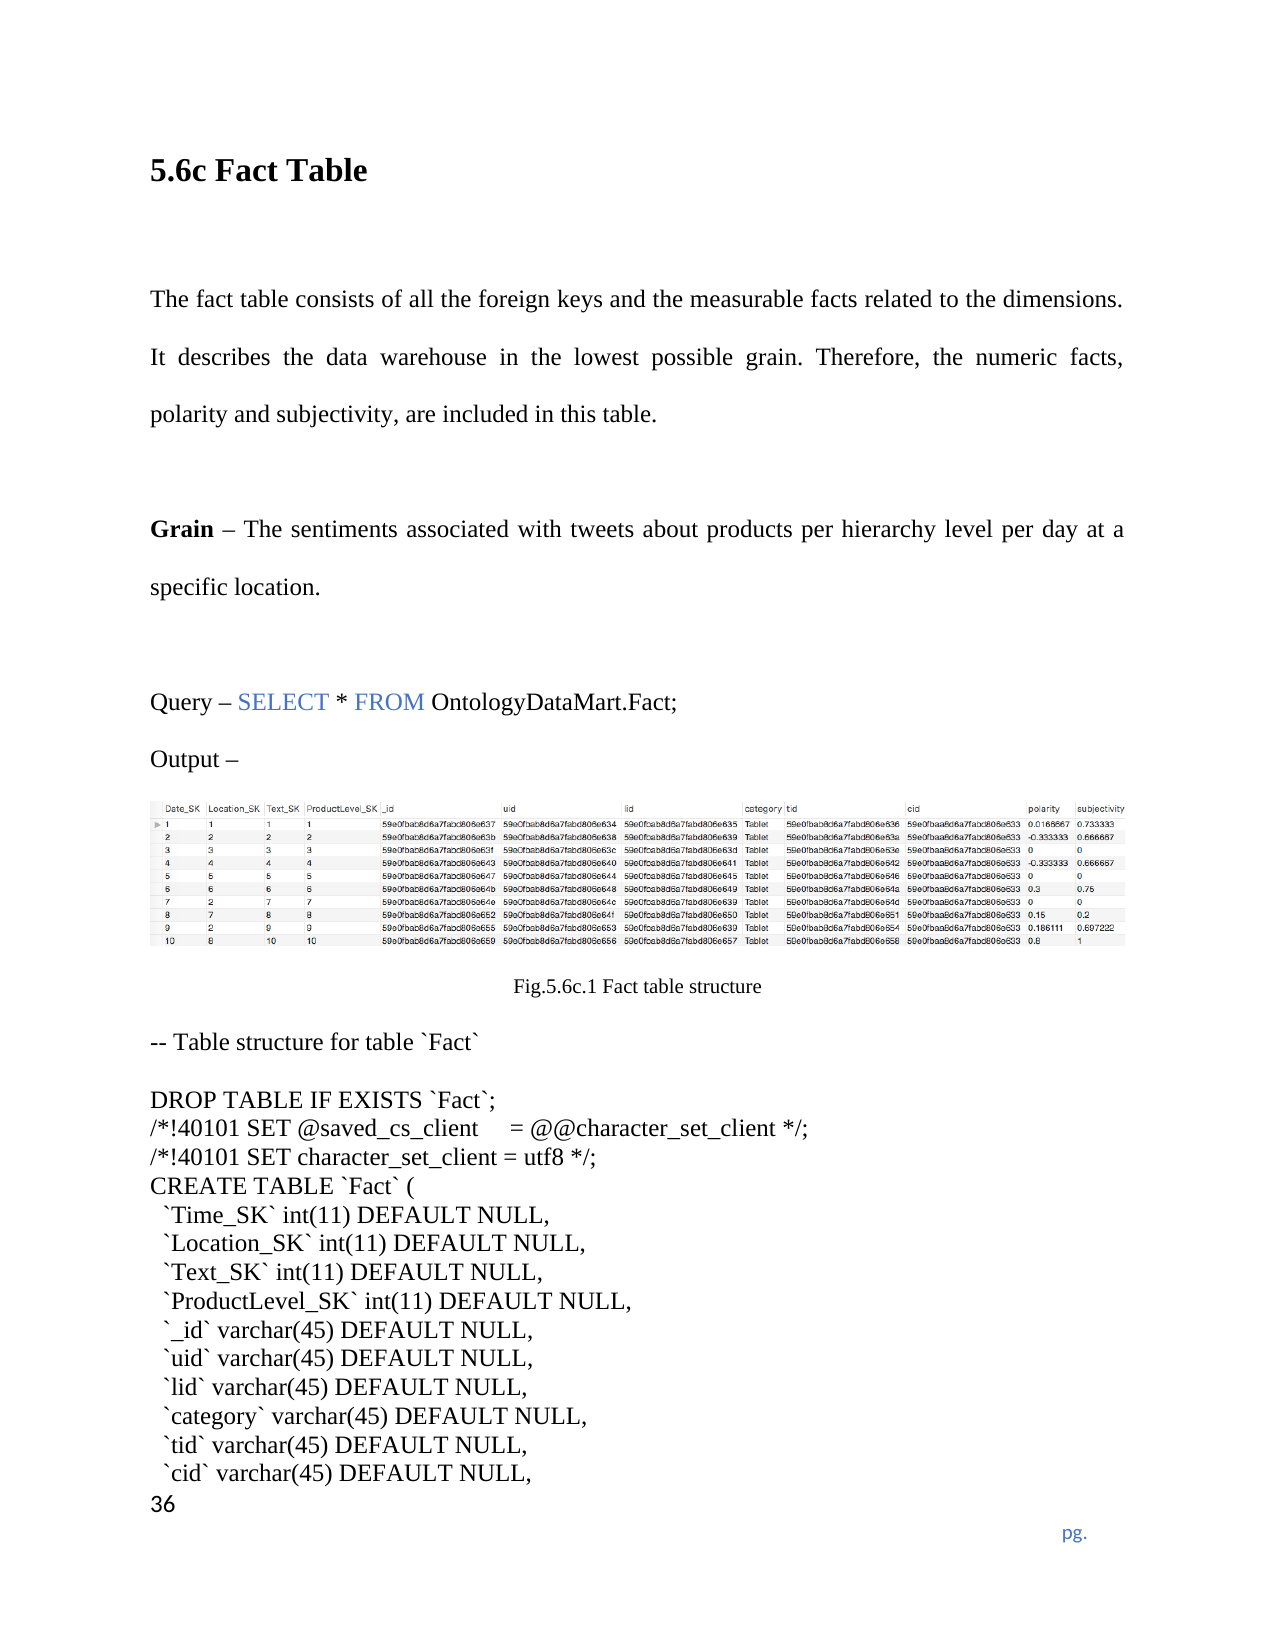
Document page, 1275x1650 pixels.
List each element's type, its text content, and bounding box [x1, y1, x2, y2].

text `uid` varchar(45) DEFAULT NULL, [150, 1343, 1125, 1372]
text /*!40101 SET @saved_cs_client = @@character_set_client */; [150, 1113, 1125, 1142]
text `Location_SK` int(11) DEFAULT NULL, [150, 1228, 1125, 1257]
text `lid` varchar(45) DEFAULT NULL, [150, 1372, 1125, 1401]
text `cid` varchar(45) DEFAULT NULL, [150, 1458, 1125, 1487]
text `_id` varchar(45) DEFAULT NULL, [150, 1315, 1125, 1343]
text -- Table structure for table `Fact` [150, 1027, 1125, 1056]
text DROP TABLE IF EXISTS `Fact`; [150, 1085, 1125, 1113]
text `tid` varchar(45) DEFAULT NULL, [150, 1430, 1125, 1458]
text `ProductLevel_SK` int(11) DEFAULT NULL, [150, 1286, 1125, 1315]
text Fig.5.6c.1 Fact table structure [150, 974, 1125, 998]
text CREATE TABLE `Fact` ( [150, 1171, 1125, 1200]
text /*!40101 SET character_set_client = utf8 */; [150, 1142, 1125, 1171]
picture [150, 801, 1125, 946]
text 5.6c Fact Table [150, 150, 1125, 188]
text Grain – The sentiments associated with tweets about products per hierarchy level per day at a specific location. [150, 514, 1125, 600]
text The fact table consists of all the foreign keys and the measurable facts related to the dimensions. It describes the data warehouse in the lowest possible grain. Therefore, the numeric facts, polarity and subjectivity, are included in this table. [150, 284, 1125, 428]
text `Text_SK` int(11) DEFAULT NULL, [150, 1257, 1125, 1286]
text Output – [150, 744, 1125, 773]
text `category` varchar(45) DEFAULT NULL, [150, 1401, 1125, 1430]
text `Time_SK` int(11) DEFAULT NULL, [150, 1200, 1125, 1228]
text Query – SELECT * FROM OntologyDataMart.Fact; [150, 687, 1125, 715]
